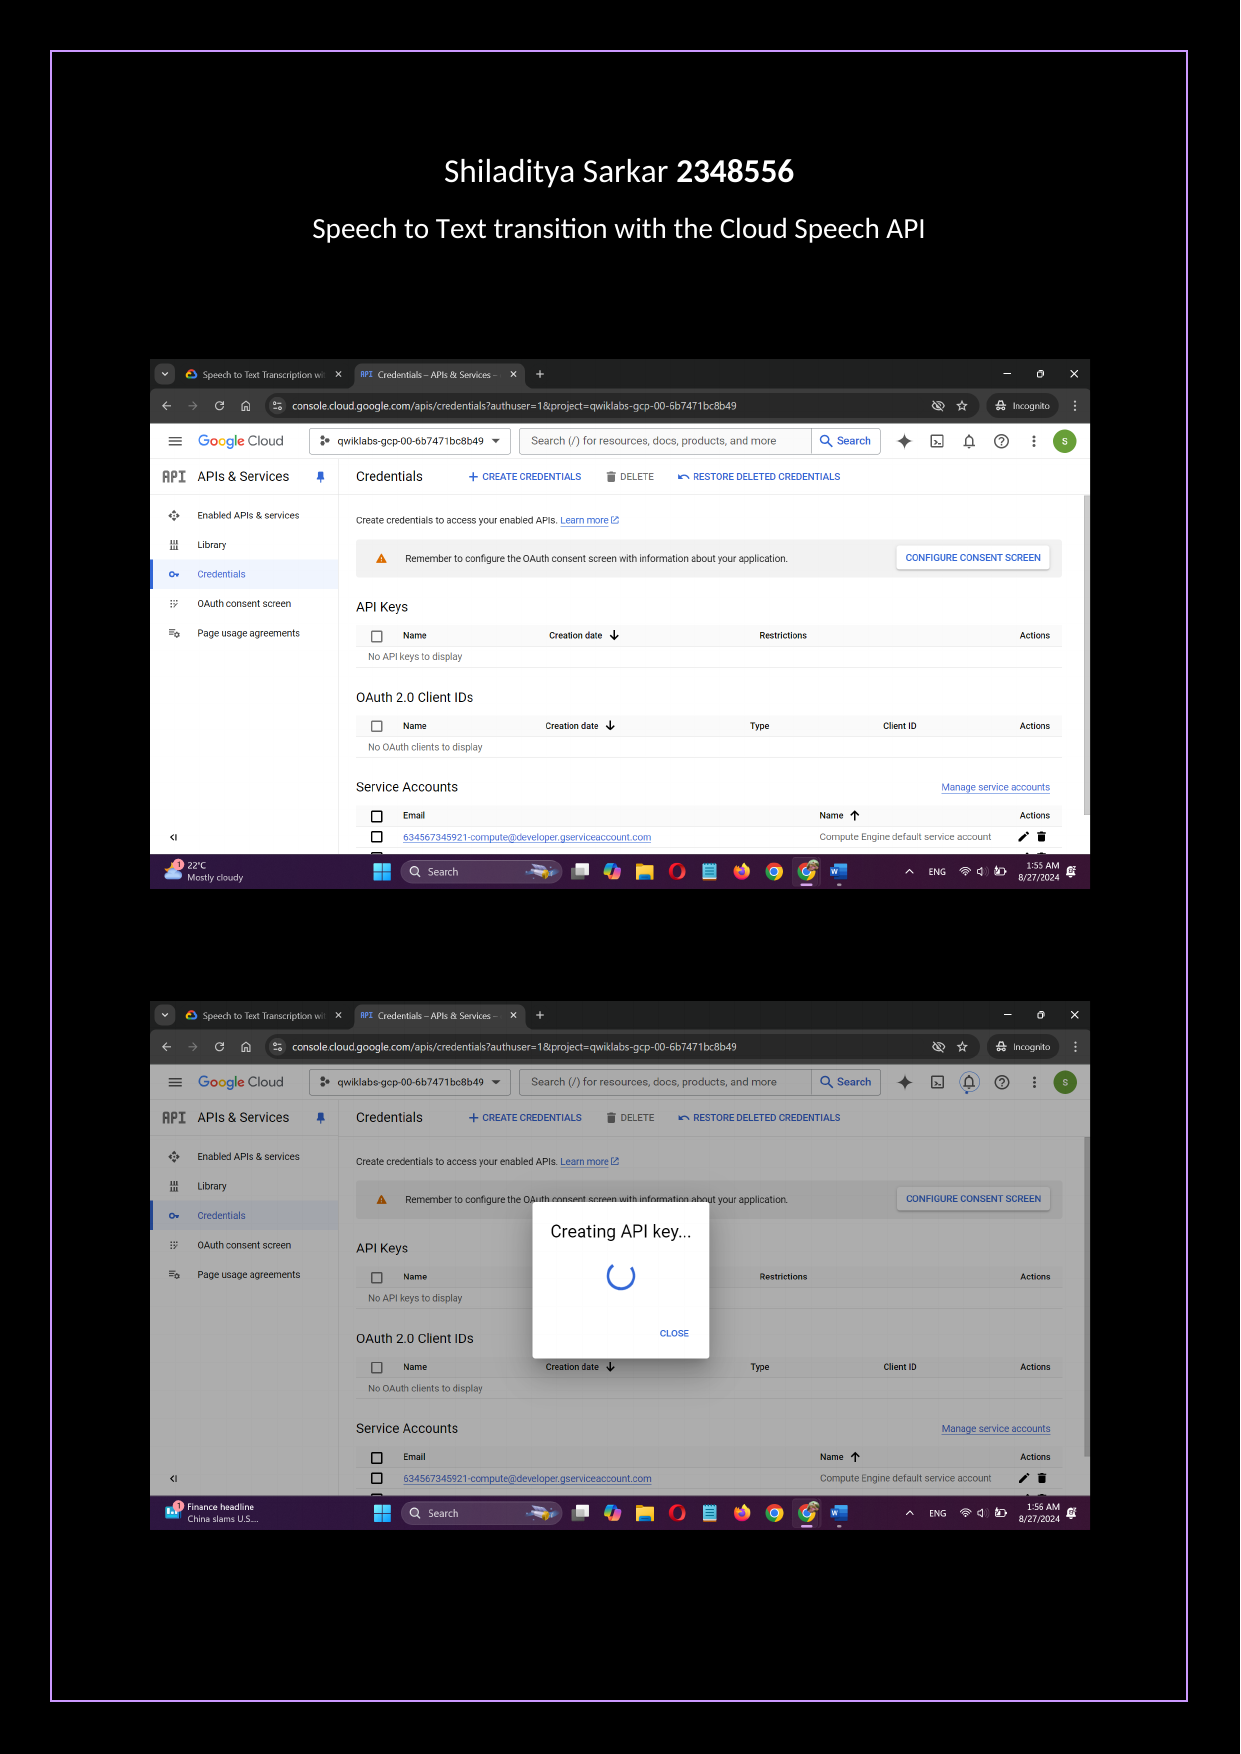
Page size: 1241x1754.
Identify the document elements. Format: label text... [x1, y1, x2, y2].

picture [150, 1001, 1091, 1530]
picture [150, 359, 1091, 889]
text Shiladitya Sarkar 2348556 [150, 150, 1088, 191]
text Speech to Text transition with the Cloud Speech API [150, 211, 1088, 246]
